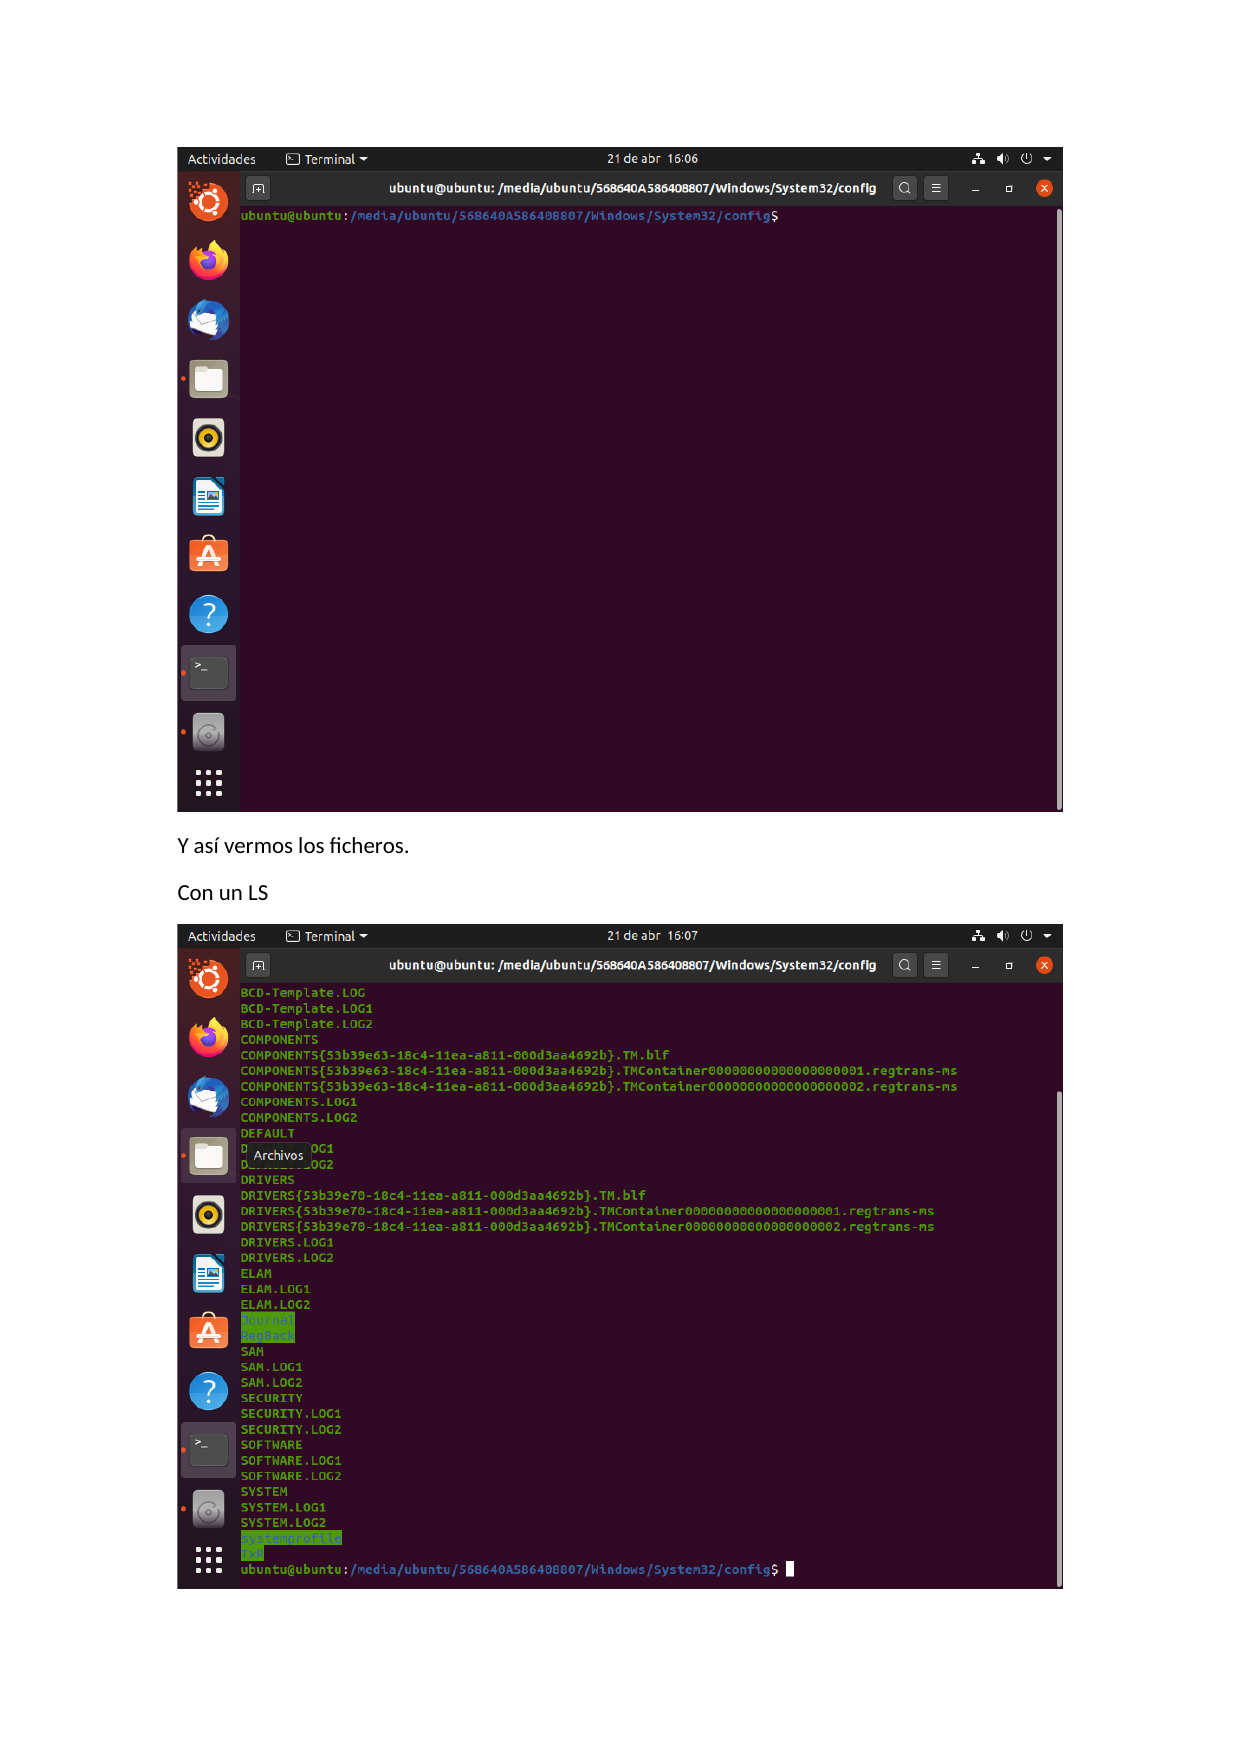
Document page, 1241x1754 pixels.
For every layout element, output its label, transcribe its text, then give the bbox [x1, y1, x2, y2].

text Y así vermos los ficheros. [177, 831, 1063, 859]
picture [177, 147, 1063, 812]
text Con un LS [177, 878, 1063, 906]
picture [177, 924, 1063, 1589]
